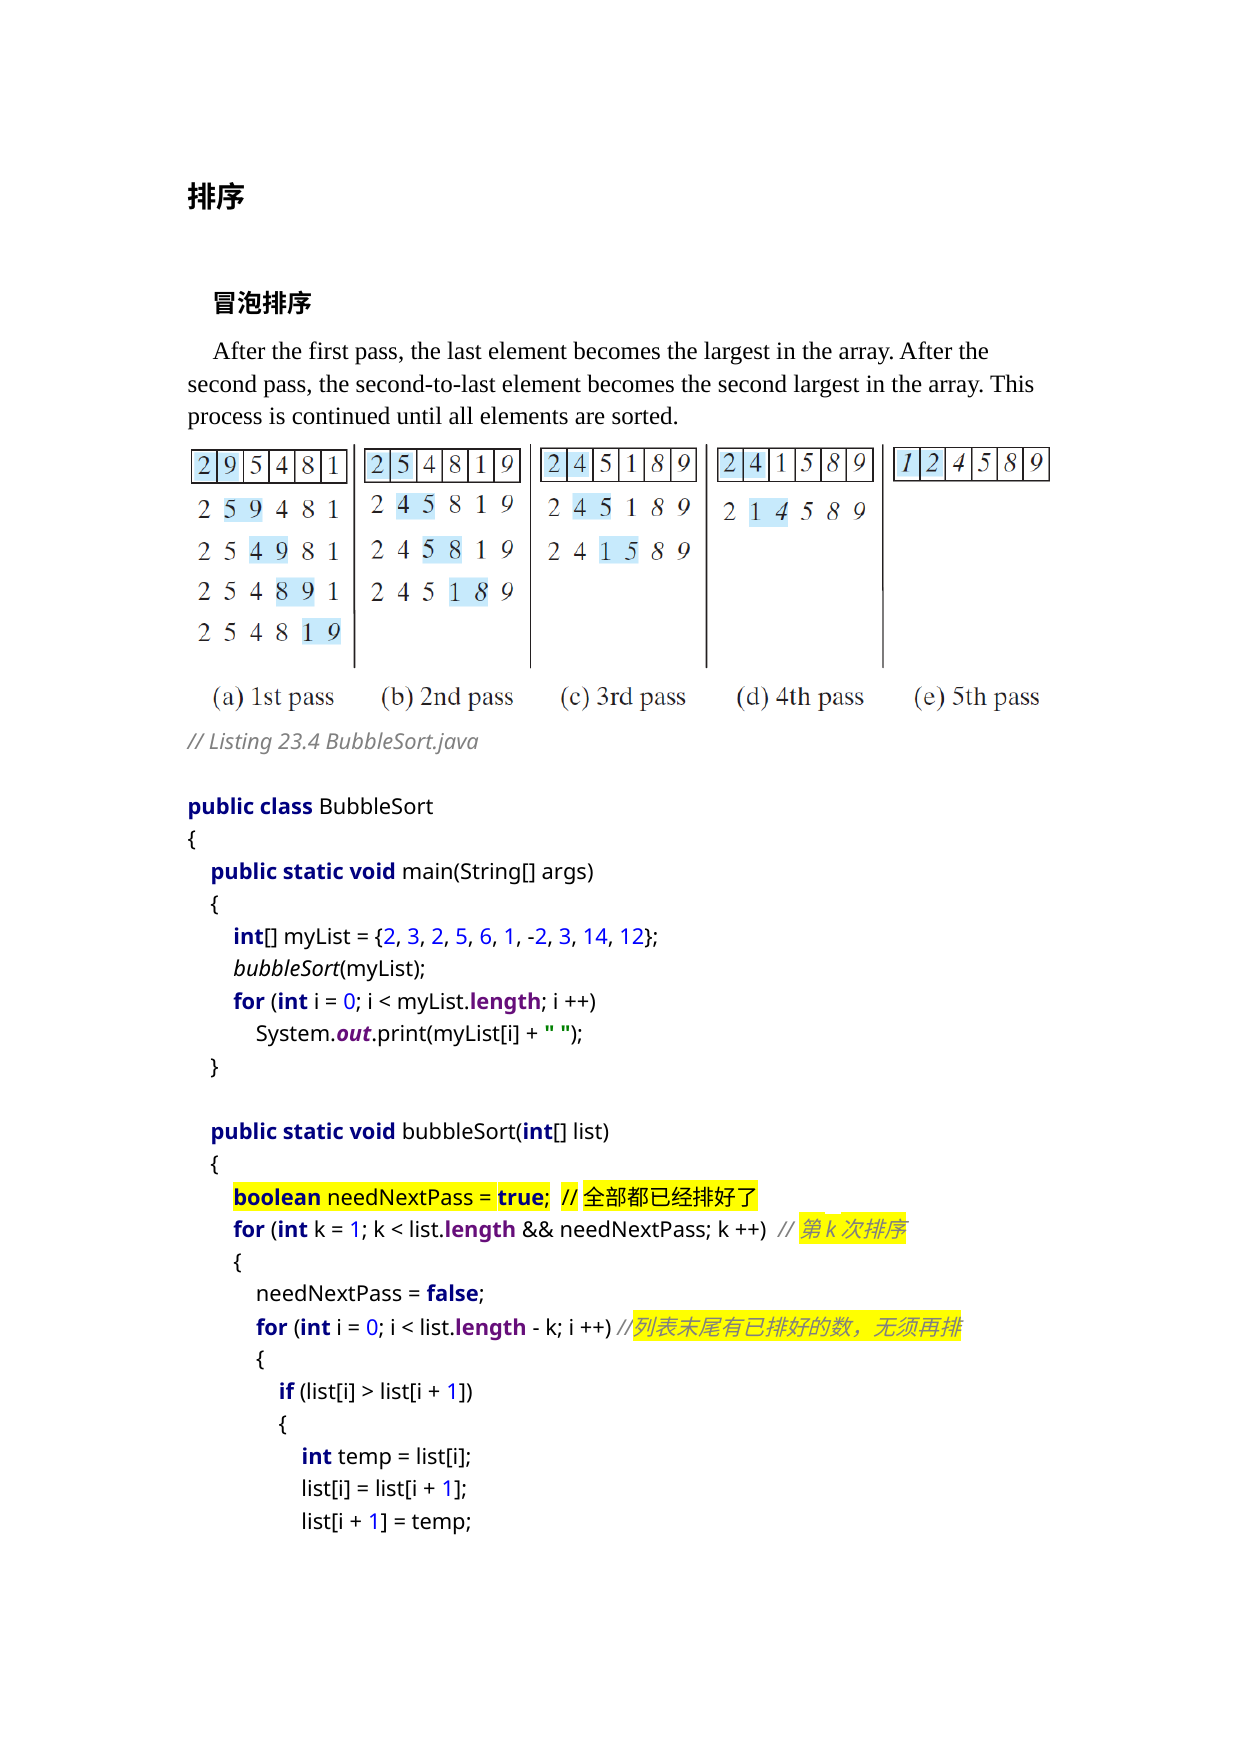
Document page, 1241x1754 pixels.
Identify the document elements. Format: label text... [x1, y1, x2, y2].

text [187, 724, 1053, 1537]
text After the first pass, the last element becomes the largest in the array. After the second pass, the second-to-last element becomes the second largest in the array. This process is continued until all elements are sorted. [187, 334, 1053, 432]
subtitle 冒泡排序 [187, 269, 1053, 334]
subtitle 排序 [187, 162, 1053, 227]
picture [187, 444, 1053, 712]
